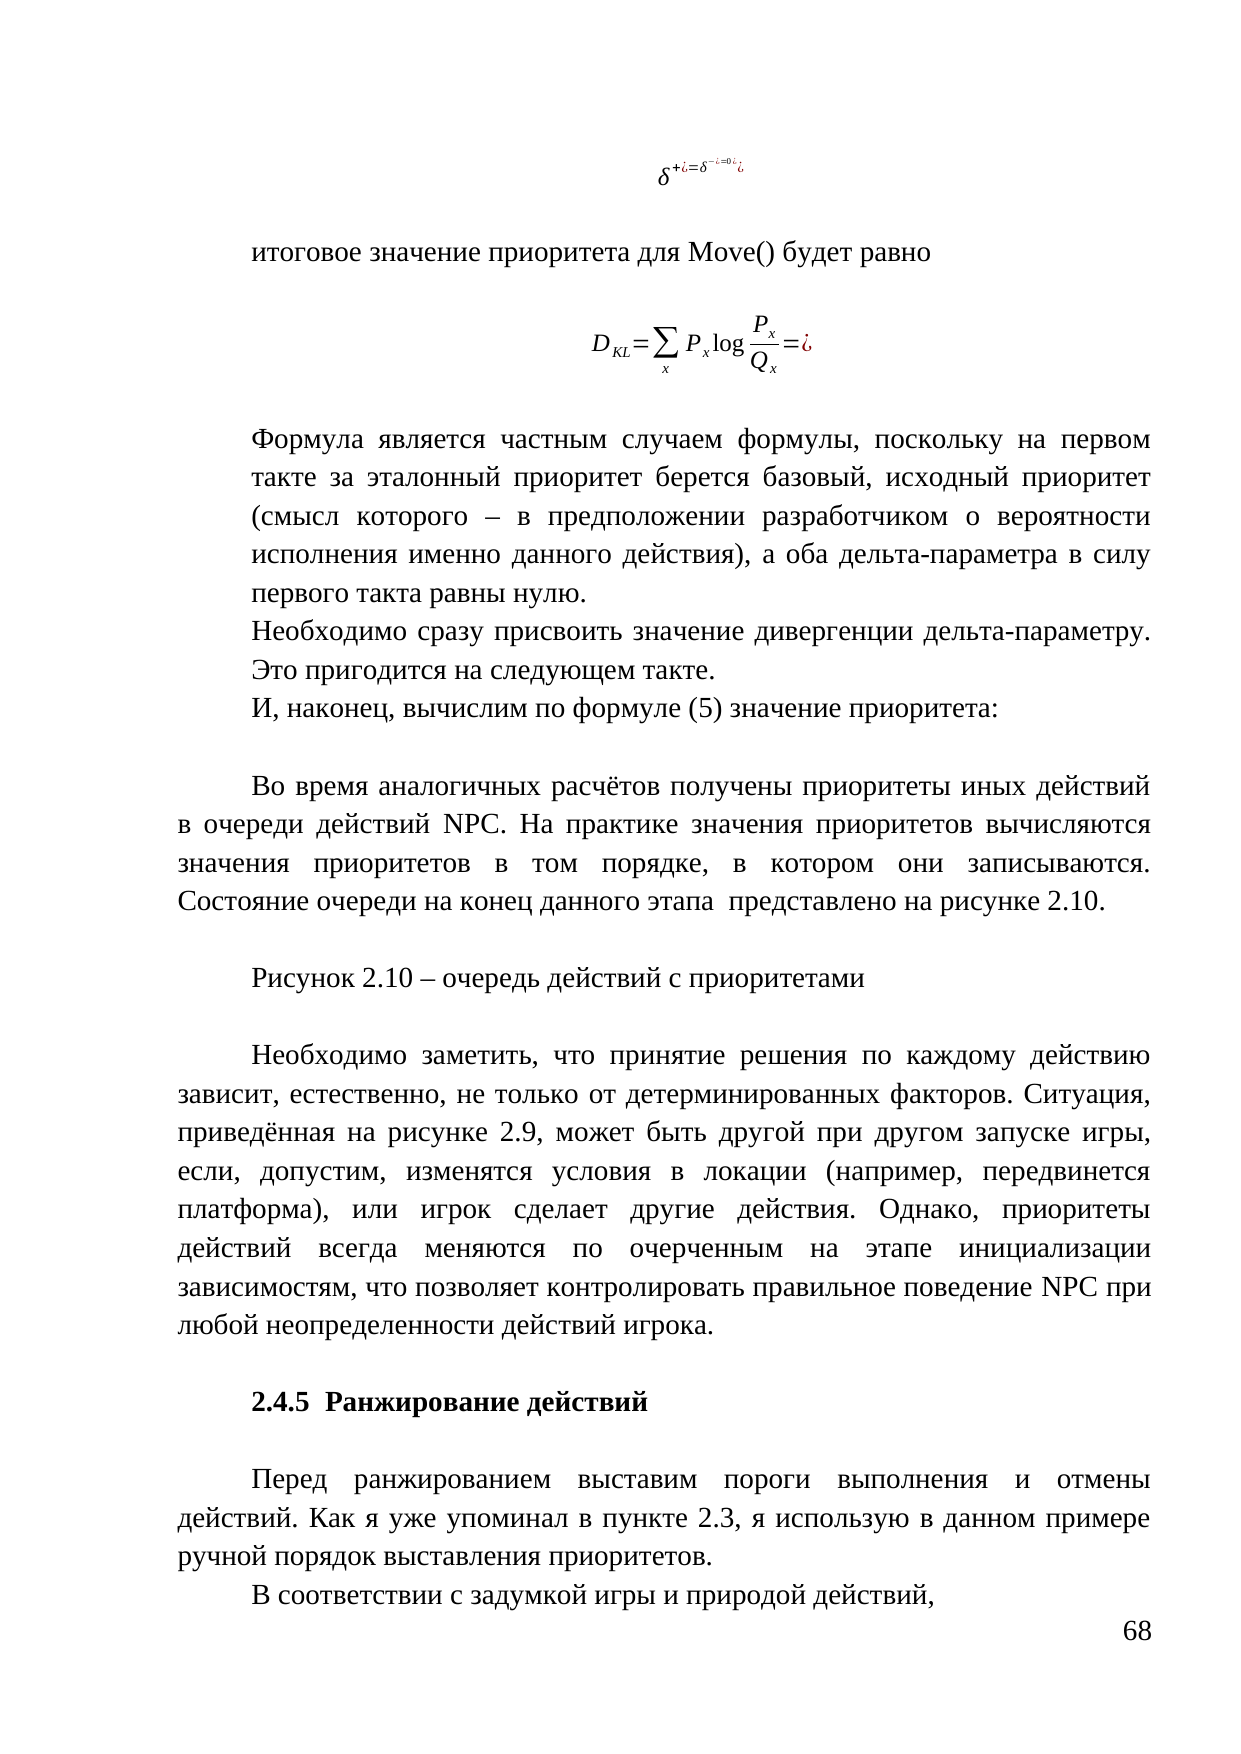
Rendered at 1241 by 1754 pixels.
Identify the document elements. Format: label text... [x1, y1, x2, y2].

text Необходимо сразу присвоить значение дивергенции дельта-параметру. Это пригодится на следующем такте. [251, 613, 1152, 686]
text Перед ранжированием выставим пороги выполнения и отмены действий. Как я уже упоминал в пункте 2.3, я использую в данном примере ручной порядок выставления приоритетов. [177, 1461, 1152, 1572]
text Формула является частным случаем формулы, поскольку на первом такте за эталонный приоритет берется базовый, исходный приоритет (смысл которого – в предположении разработчиком о вероятности исполнения именно данного действия), а оба дельта-параметра в силу первого такта равны нулю. [251, 421, 1152, 608]
text В соответствии с задумкой игры и природой действий, [177, 1577, 1152, 1611]
text Рисунок 2.10 – очередь действий с приоритетами [177, 960, 1152, 994]
text итоговое значение приоритета для Move() будет равно [251, 234, 1152, 267]
subtitle 2.4.5 Ранжирование действий [251, 1384, 1152, 1418]
text И, наконец, вычислим по формуле (5) значение приоритета: [177, 691, 1152, 724]
text Необходимо заметить, что принятие решения по каждому действию зависит, естественно, не только от детерминированных факторов. Ситуация, приведённая на рисунке 2.9, может быть другой при другом запуске игры, если, допустим, изменятся условия в локации (например, передвинется платформа), или игрок сделает другие действия. Однако, приоритеты действий всегда меняются по очерченным на этапе инициализации зависимостям, что позволяет контролировать правильное поведение NPC при любой неопределенности действий игрока. [177, 1037, 1152, 1341]
text Во время аналогичных расчётов получены приоритеты иных действий в очереди действий NPC. На практике значения приоритетов вычисляются значения приоритетов в том порядке, в котором они записываются. Состояние очереди на конец данного этапа представлено на рисунке 2.10. [177, 768, 1152, 917]
